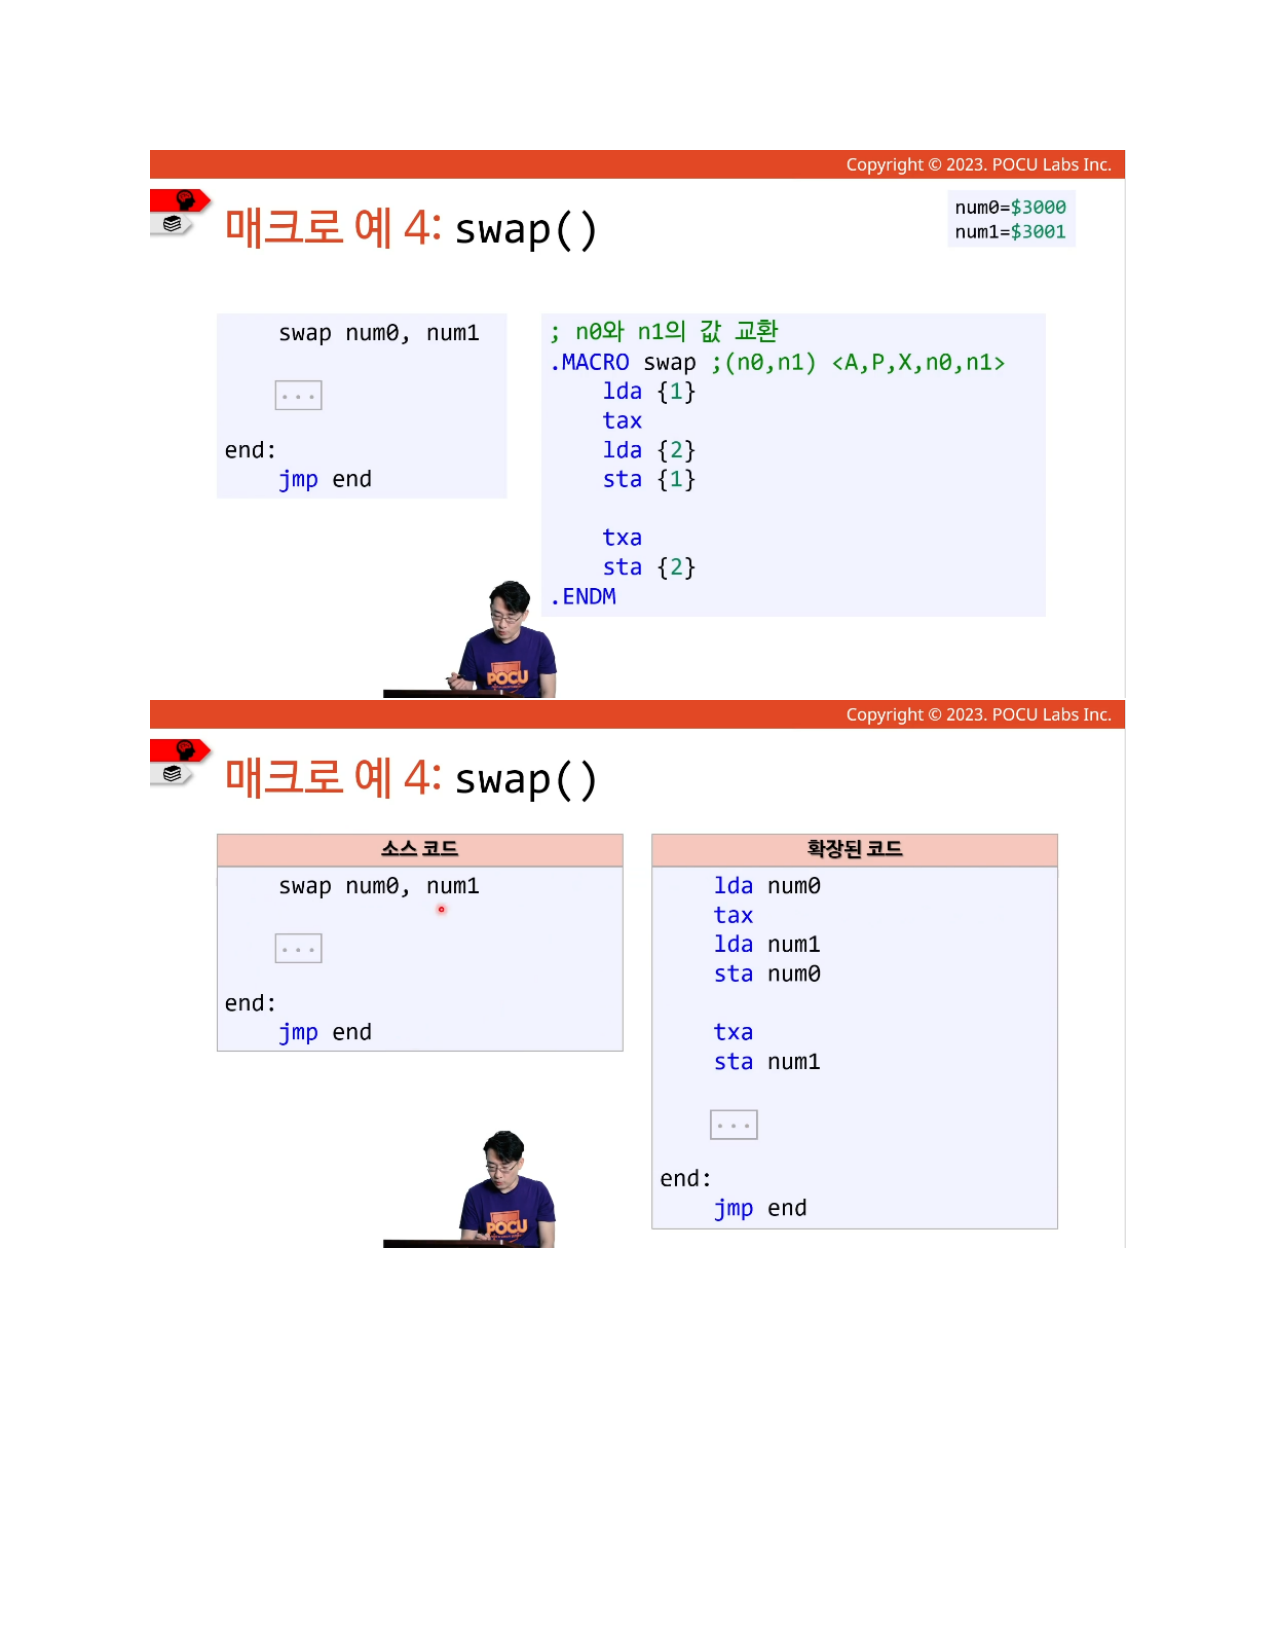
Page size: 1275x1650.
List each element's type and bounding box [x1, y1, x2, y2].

picture [150, 150, 1125, 698]
picture [150, 700, 1125, 1248]
